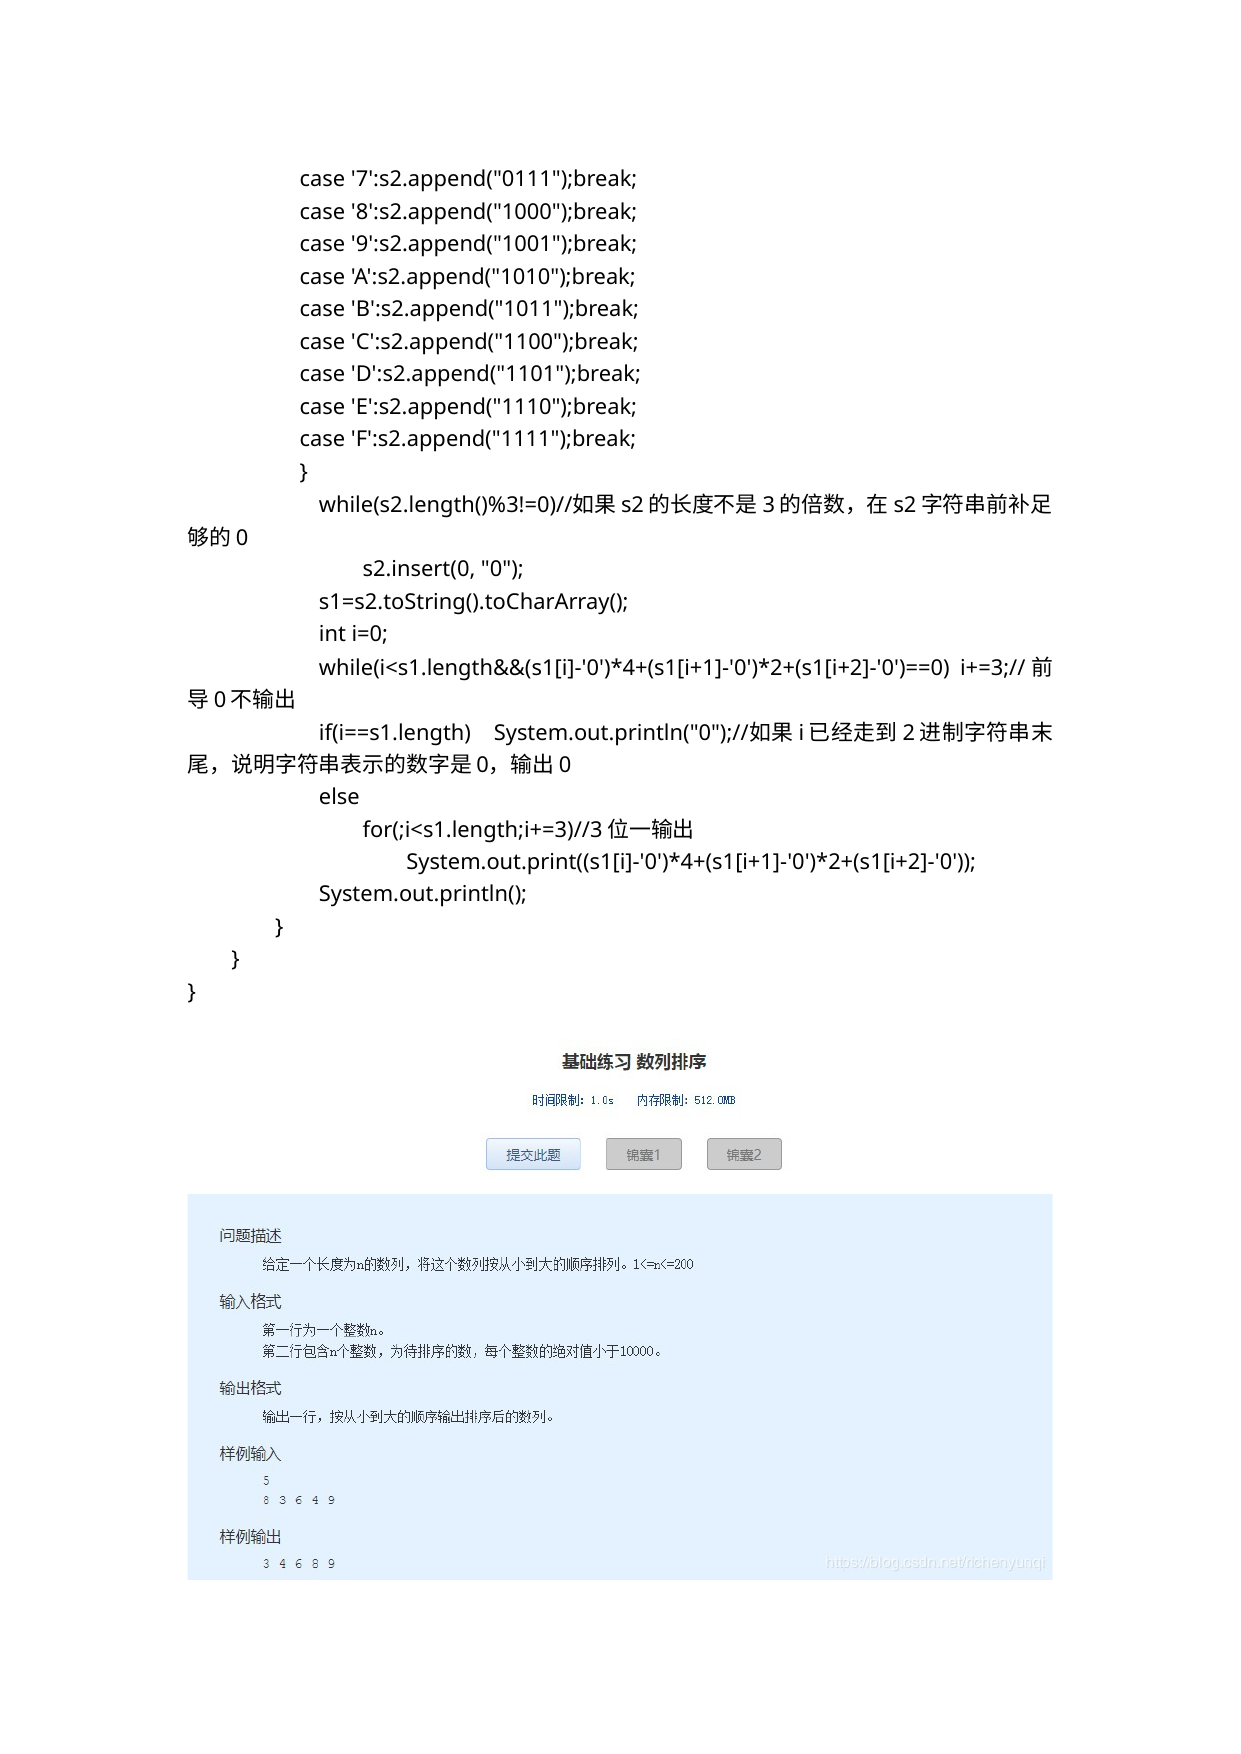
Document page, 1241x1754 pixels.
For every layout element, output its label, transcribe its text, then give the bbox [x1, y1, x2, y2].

text int i=0; [187, 617, 1053, 649]
text case 'F':s2.append("1111");break; [187, 422, 1053, 454]
text else [187, 779, 1053, 812]
text } [187, 942, 1053, 974]
text case 'C':s2.append("1100");break; [187, 324, 1053, 357]
text while(i<s1.length&&(s1[i]-'0')*4+(s1[i+1]-'0')*2+(s1[i+2]-'0')==0) i+=3;//前导0不输出 [187, 649, 1053, 714]
text } [187, 454, 1053, 487]
text if(i==s1.length) System.out.println("0");//如果i已经走到2进制字符串末尾，说明字符串表示的数字是0，输出0 [187, 714, 1053, 779]
text s2.insert(0, "0"); [187, 552, 1053, 584]
picture [187, 1039, 1053, 1580]
text case '9':s2.append("1001");break; [187, 227, 1053, 259]
text } [187, 909, 1053, 942]
text case '8':s2.append("1000");break; [187, 194, 1053, 227]
text while(s2.length()%3!=0)//如果s2的长度不是3的倍数，在s2字符串前补足够的0 [187, 487, 1053, 552]
text System.out.println(); [187, 877, 1053, 909]
text } [187, 974, 1053, 1007]
text case 'E':s2.append("1110");break; [187, 389, 1053, 422]
text case 'B':s2.append("1011");break; [187, 292, 1053, 324]
text System.out.print((s1[i]-'0')*4+(s1[i+1]-'0')*2+(s1[i+2]-'0')); [187, 844, 1053, 877]
text case 'A':s2.append("1010");break; [187, 259, 1053, 292]
text case 'D':s2.append("1101");break; [187, 357, 1053, 389]
text case '7':s2.append("0111");break; [187, 162, 1053, 194]
text for(;i<s1.length;i+=3)//3位一输出 [187, 812, 1053, 844]
text s1=s2.toString().toCharArray(); [187, 584, 1053, 617]
